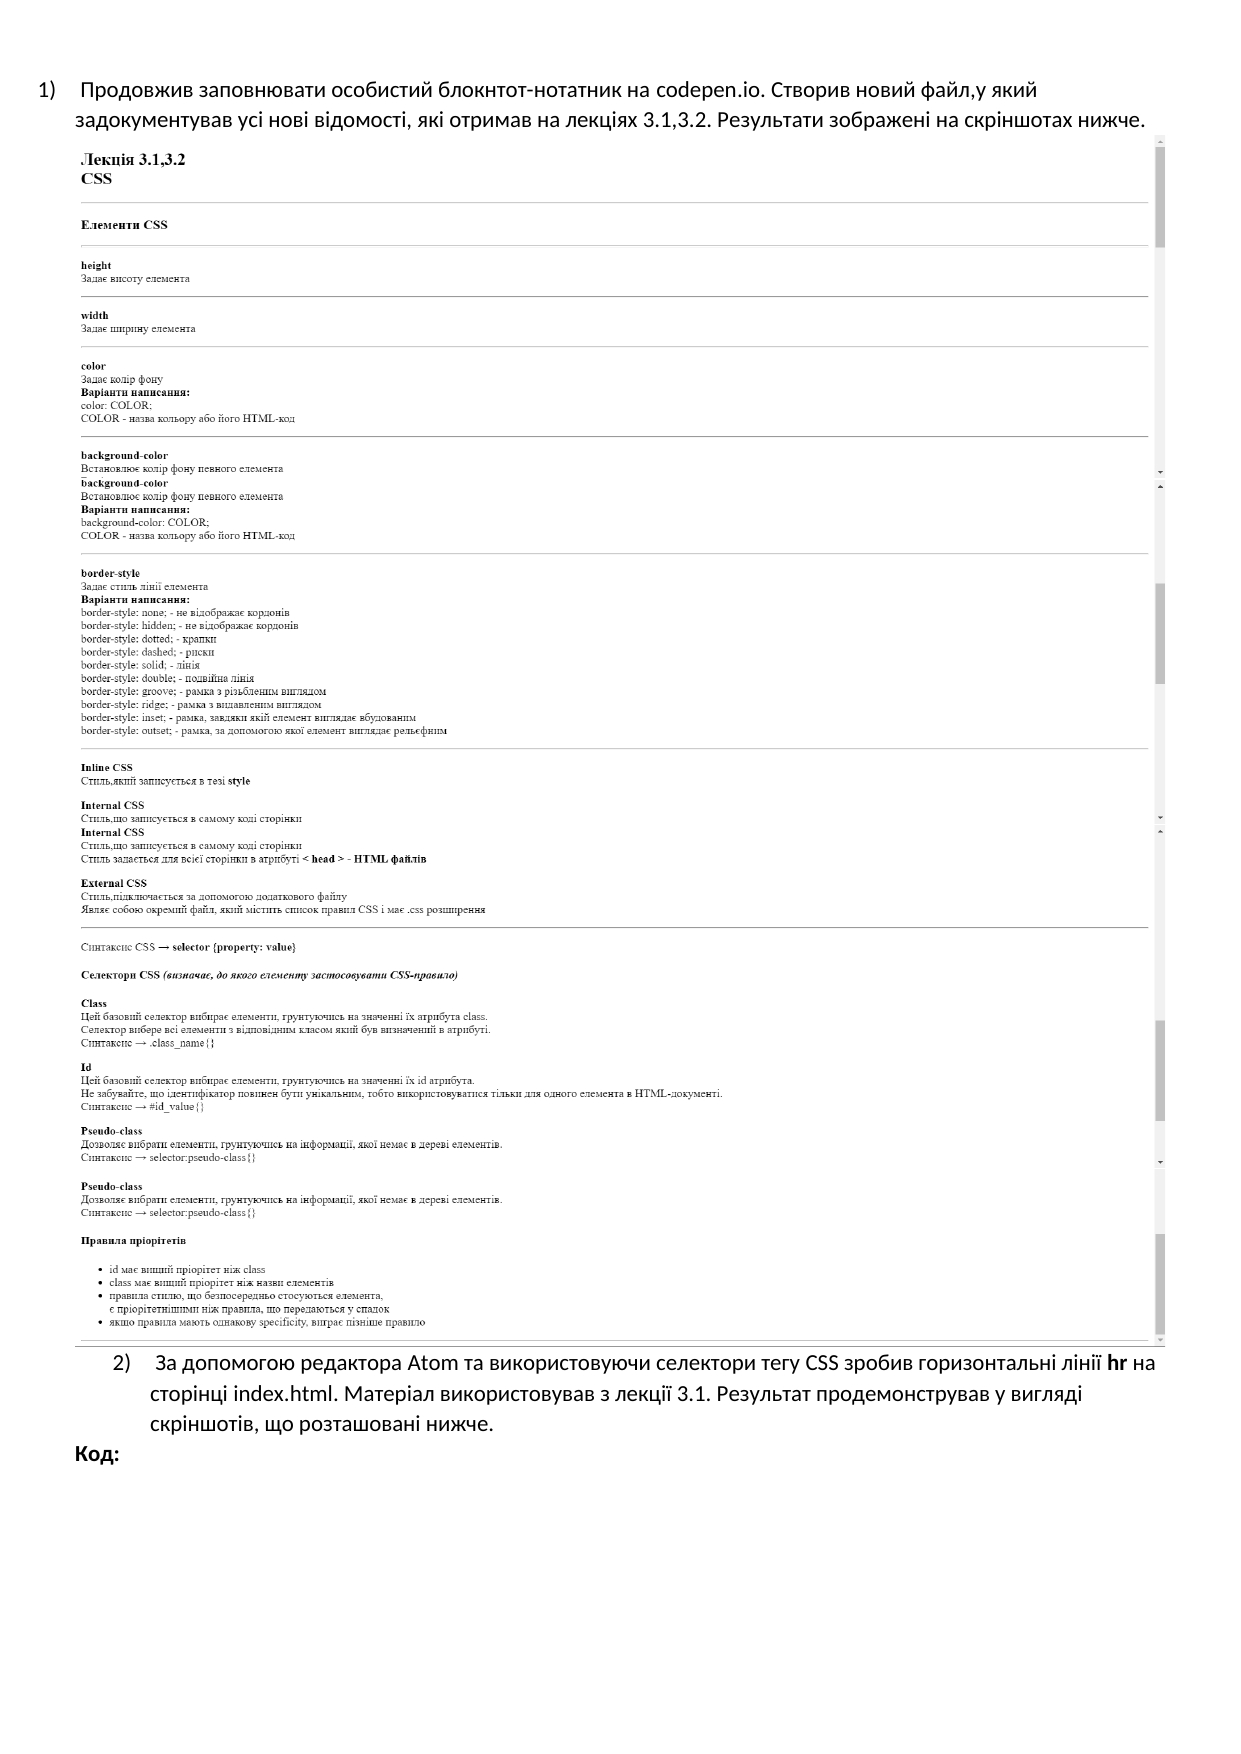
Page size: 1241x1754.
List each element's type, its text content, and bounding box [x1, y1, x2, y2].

picture [75, 1169, 1166, 1347]
picture [75, 135, 1166, 478]
list За допомогою редактора Atom та використовуючи селектори тегу CSS зробив горизонтальні лінії hr на сторінці index.html. Матеріал використовував з лекції 3.1. Результат продемонстрував у вигляді скріншотів, що розташовані нижче. [112, 1348, 1165, 1437]
list Продовжив заповнювати особистий блокнтот-нотатник на codepen.io. Створив новий файл,у який задокументував усі нові відомості, які отримав на лекціях 3.1,3.2. Результати зображені на скріншотах нижче. [37, 75, 1165, 133]
picture [75, 480, 1166, 824]
list Код: [75, 1439, 1165, 1467]
picture [75, 825, 1166, 1168]
